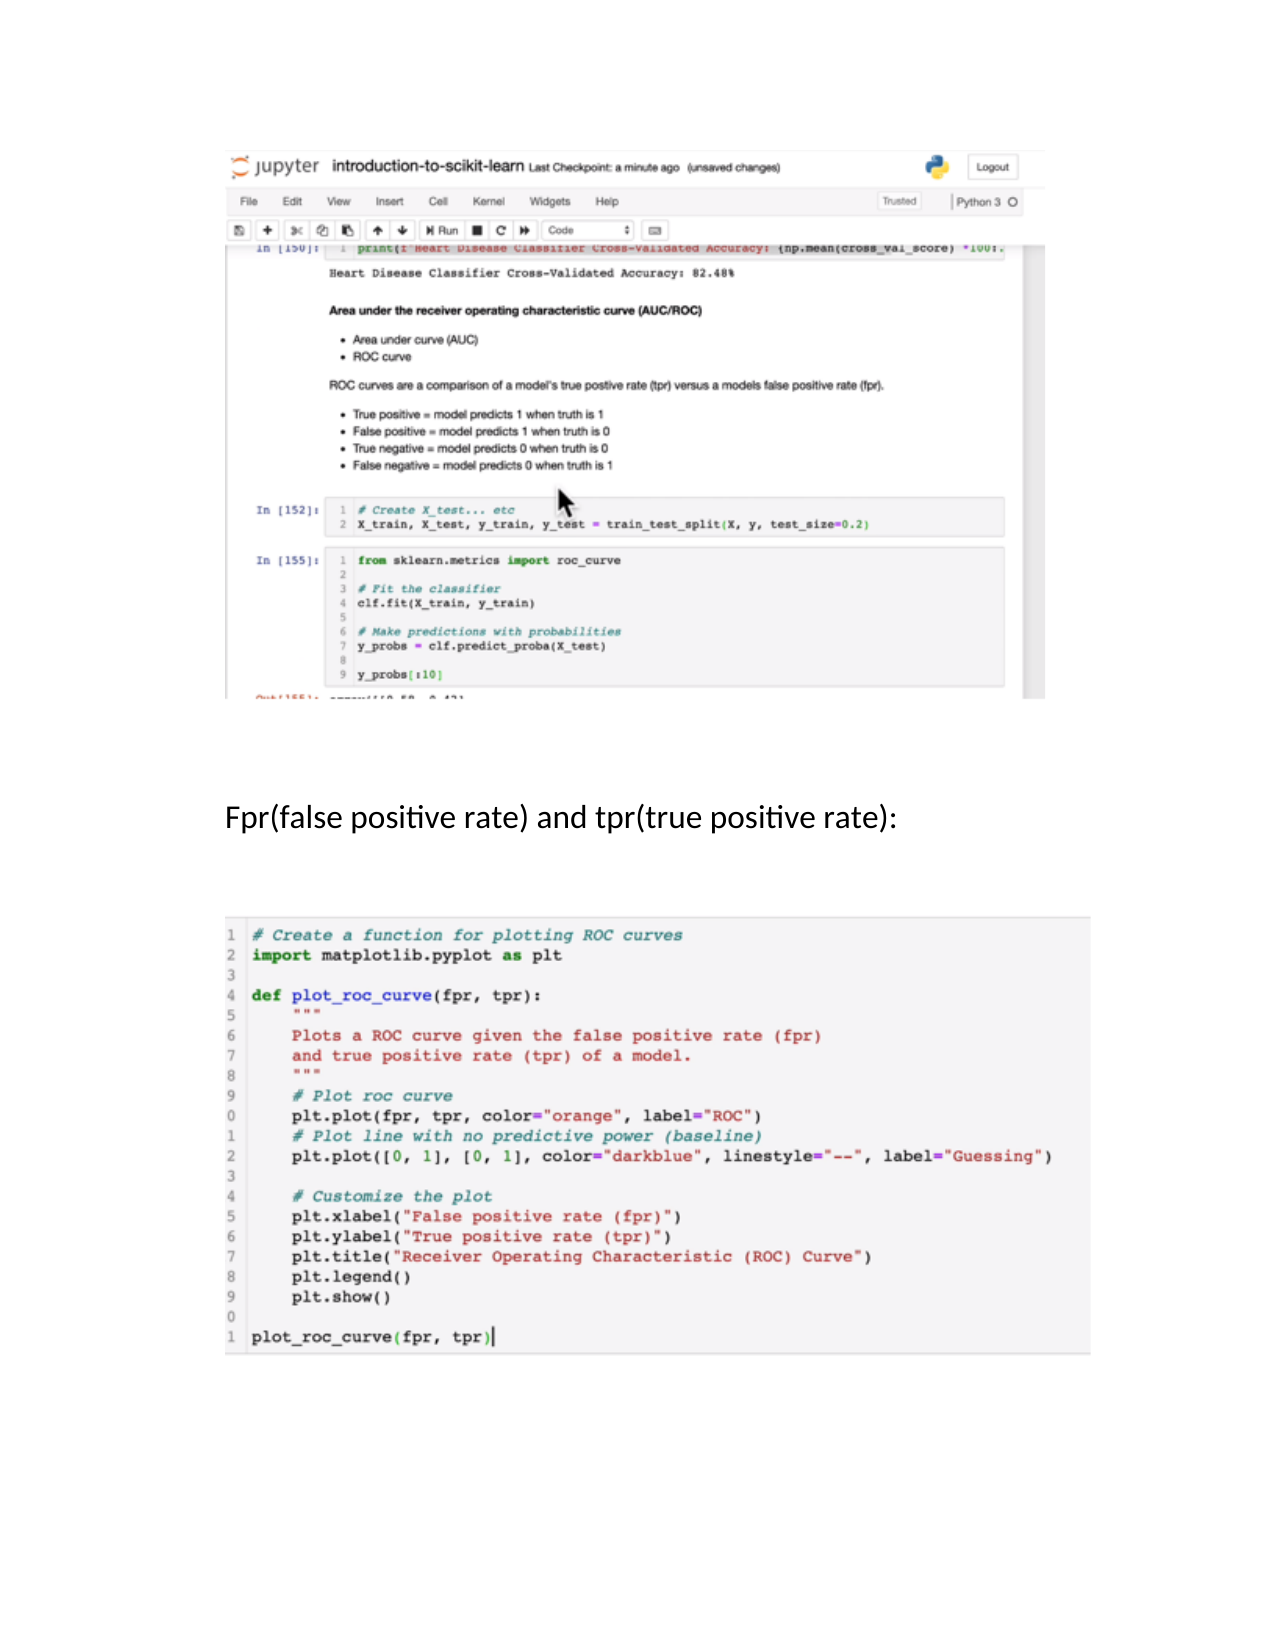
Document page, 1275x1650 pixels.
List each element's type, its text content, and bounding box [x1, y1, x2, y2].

picture [225, 914, 1091, 1359]
list Fpr(false positive rate) and tpr(true positive rate): [225, 796, 1125, 837]
picture [225, 150, 1046, 707]
